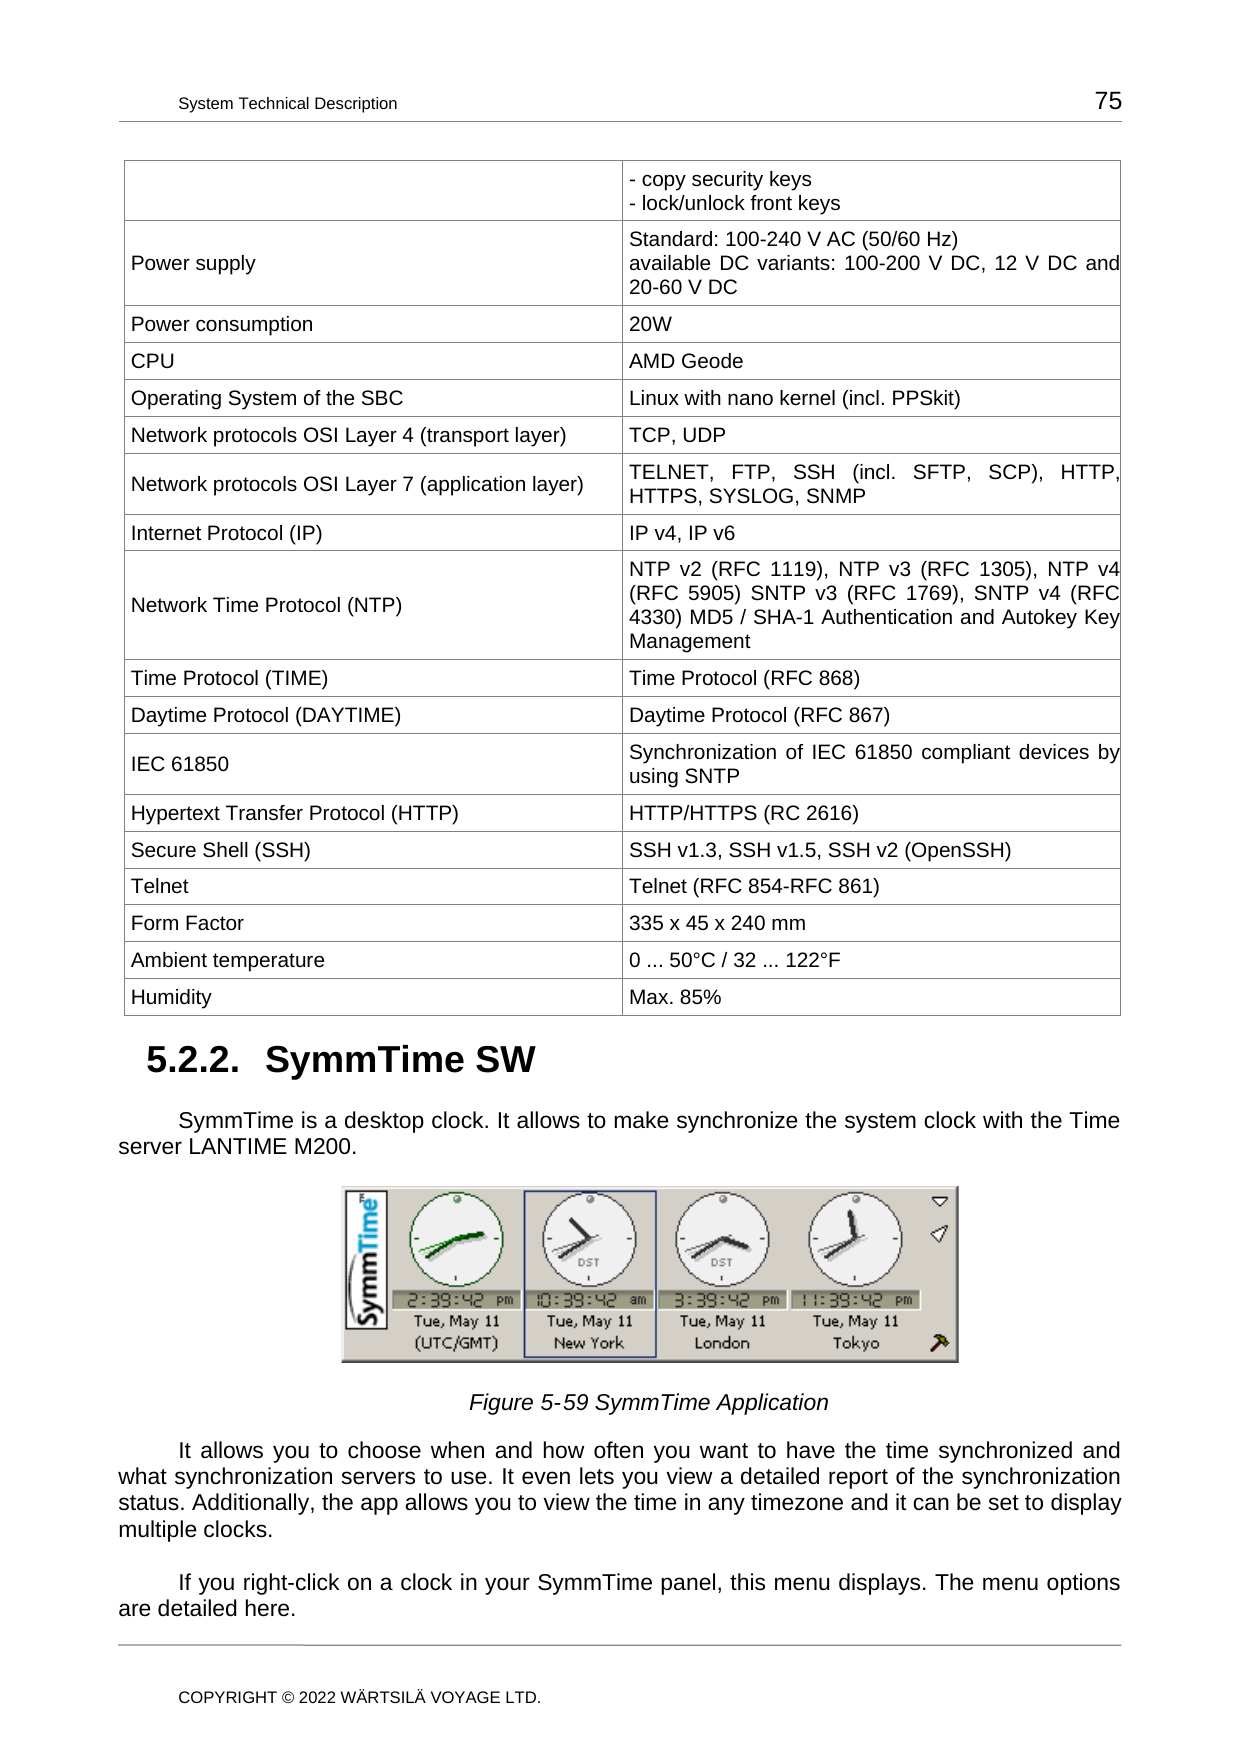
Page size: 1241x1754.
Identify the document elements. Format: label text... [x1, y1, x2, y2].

table_cell CPU [125, 343, 622, 379]
table_cell IP v4, IP v6 [623, 515, 1120, 550]
table_cell Network protocols OSI Layer 7 (application layer) [125, 454, 622, 513]
table_cell Time Protocol (RFC 868) [623, 660, 1120, 696]
text SymmTime is a desktop clock. It allows to make synchronize the system clock with the Time server LANTIME M200. [118, 1107, 1122, 1160]
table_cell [125, 161, 622, 220]
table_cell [623, 161, 1120, 220]
table_cell Telnet (RFC 854-RFC 861) [623, 869, 1120, 904]
table_cell Synchronization of IEC 61850 compliant devices by using SNTP [623, 734, 1120, 794]
table_cell Humidity [125, 979, 622, 1015]
table_cell 335 x 45 x 240 mm [623, 905, 1120, 941]
table_cell Secure Shell (SSH) [125, 832, 622, 867]
table_cell Power consumption [125, 306, 622, 342]
table_cell Power supply [125, 221, 622, 305]
picture [341, 1186, 959, 1363]
table_cell SSH v1.3, SSH v1.5, SSH v2 (OpenSSH) [623, 832, 1120, 867]
table_cell Standard: 100-240 V AC (50/60 Hz) available DC variants: 100-200 V DC, 12 V DC and 20-60 V DC [623, 221, 1120, 305]
table_cell Internet Protocol (IP) [125, 515, 622, 550]
table_cell Form Factor [125, 905, 622, 941]
text If you right-click on a clock in your SymmTime panel, this menu displays. The menu options are detailed here. [118, 1569, 1122, 1622]
table_cell HTTP/HTTPS (RC 2616) [623, 795, 1120, 831]
table_cell NTP v2 (RFC 1119), NTP v3 (RFC 1305), NTP v4 (RFC 5905) SNTP v3 (RFC 1769), SNTP v4 (RFC 4330) MD5 / SHA-1 Authentication and Autokey Key Management [623, 551, 1120, 659]
table_cell Telnet [125, 869, 622, 904]
table_cell Linux with nano kernel (incl. PPSkit) [623, 380, 1120, 416]
subtitle SymmTime SW [146, 1037, 1122, 1080]
table_cell Ambient temperature [125, 942, 622, 978]
table_cell AMD Geode [623, 343, 1120, 379]
table_cell 20W [623, 306, 1120, 342]
table_cell 0 ... 50°C / 32 ... 122°F [623, 942, 1120, 978]
table_cell Operating System of the SBC [125, 380, 622, 416]
table_cell Daytime Protocol (DAYTIME) [125, 697, 622, 733]
table_cell TELNET, FTP, SSH (incl. SFTP, SCP), HTTP, HTTPS, SYSLOG, SNMP [623, 454, 1120, 513]
text It allows you to choose when and how often you want to have the time synchronized and what synchronization servers to use. It even lets you view a detailed report of the synchronization status. Additionally, the app allows you to view the time in any timezone and it can be set to display multiple clocks. [118, 1437, 1122, 1542]
table_cell Hypertext Transfer Protocol (HTTP) [125, 795, 622, 831]
table_cell TCP, UDP [623, 417, 1120, 453]
table_cell Network protocols OSI Layer 4 (transport layer) [125, 417, 622, 453]
table_cell Time Protocol (TIME) [125, 660, 622, 696]
table_cell Network Time Protocol (NTP) [125, 551, 622, 659]
table_cell Max. 85% [623, 979, 1120, 1015]
table_cell IEC 61850 [125, 734, 622, 794]
table_cell Daytime Protocol (RFC 867) [623, 697, 1120, 733]
